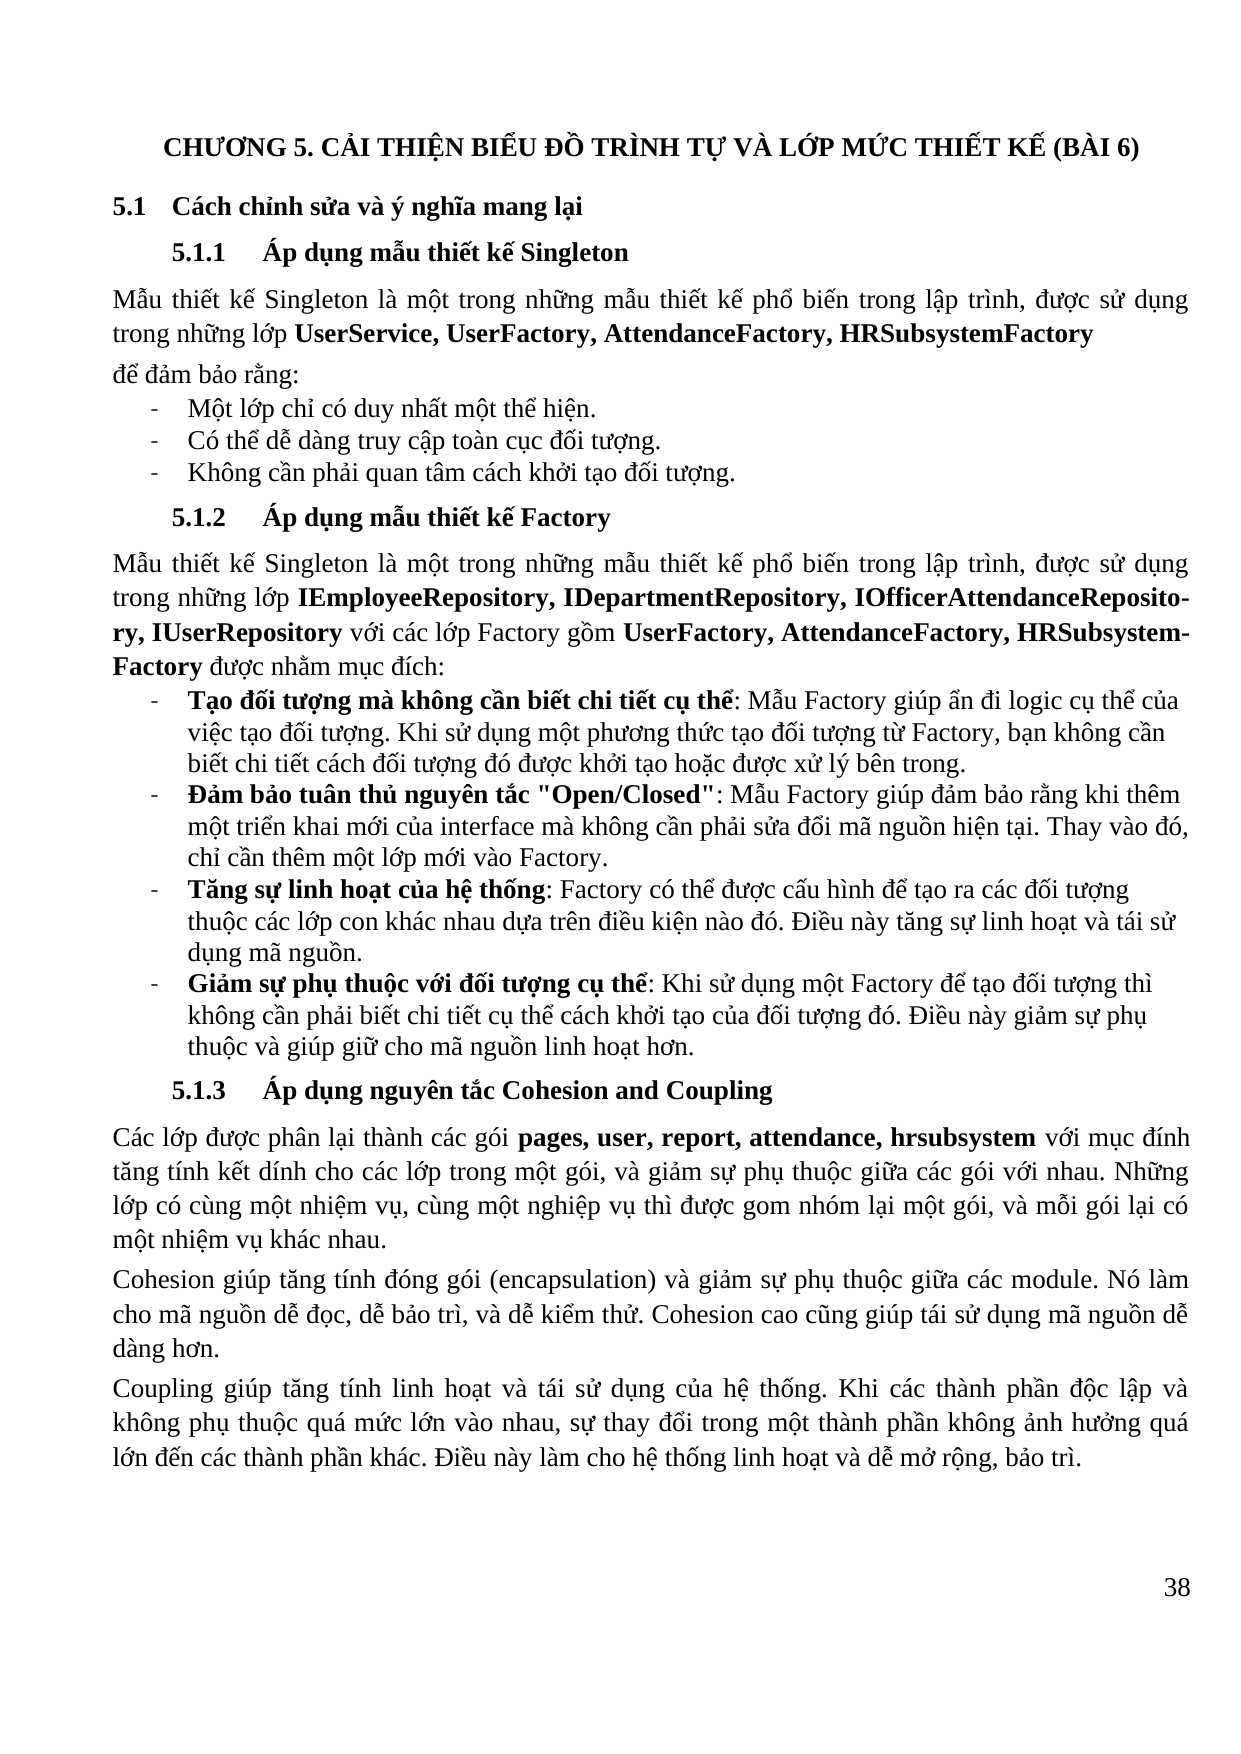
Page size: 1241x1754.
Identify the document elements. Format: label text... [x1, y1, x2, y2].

text Cohesion giúp tăng tính đóng gói (encapsulation) và giảm sự phụ thuộc giữa các module. Nó làm cho mã nguồn dễ đọc, dễ bảo trì, và dễ kiểm thử. Cohesion cao cũng giúp tái sử dụng mã nguồn dễ dàng hơn. [112, 1263, 1191, 1363]
list Có thể dễ dàng truy cập toàn cục đối tượng. [150, 424, 1191, 456]
list Không cần phải quan tâm cách khởi tạo đối tượng. [150, 456, 1191, 488]
text Coupling giúp tăng tính linh hoạt và tái sử dụng của hệ thống. Khi các thành phần độc lập và không phụ thuộc quá mức lớn vào nhau, sự thay đổi trong một thành phần không ảnh hưởng quá lớn đến các thành phần khác. Điều này làm cho hệ thống linh hoạt và dễ mở rộng, bảo trì. [112, 1372, 1191, 1472]
subtitle CẢI THIỆN BIỂU ĐỒ TRÌNH TỰ VÀ LỚP MỨC THIẾT KẾ (BÀI 6) [112, 131, 1191, 162]
text Mẫu thiết kế Singleton là một trong những mẫu thiết kế phổ biến trong lập trình, được sử dụng trong những lớp IEmployeeRepository, IDepartmentRepository, IOfficerAttendanceReposito-ry, IUserRepository với các lớp Factory gồm UserFactory, AttendanceFactory, HRSubsystem-Factory được nhằm mục đích: [112, 547, 1191, 681]
list Tạo đối tượng mà không cần biết chi tiết cụ thể: Mẫu Factory giúp ẩn đi logic cụ thể của việc tạo đối tượng. Khi sử dụng một phương thức tạo đối tượng từ Factory, bạn không cần biết chi tiết cách đối tượng đó được khởi tạo hoặc được xử lý bên trong. [150, 684, 1191, 778]
subtitle Áp dụng mẫu thiết kế Singleton [172, 236, 1191, 268]
list Giảm sự phụ thuộc với đối tượng cụ thể: Khi sử dụng một Factory để tạo đối tượng thì không cần phải biết chi tiết cụ thể cách khởi tạo của đối tượng đó. Điều này giảm sự phụ thuộc và giúp giữ cho mã nguồn linh hoạt hơn. [150, 967, 1191, 1061]
subtitle Cách chỉnh sửa và ý nghĩa mang lại [112, 190, 1191, 221]
list Tăng sự linh hoạt của hệ thống: Factory có thể được cấu hình để tạo ra các đối tượng thuộc các lớp con khác nhau dựa trên điều kiện nào đó. Điều này tăng sự linh hoạt và tái sử dụng mã nguồn. [150, 873, 1191, 967]
text Các lớp được phân lại thành các gói pages, user, report, attendance, hrsubsystem với mục đính tăng tính kết dính cho các lớp trong một gói, và giảm sự phụ thuộc giữa các gói với nhau. Những lớp có cùng một nhiệm vụ, cùng một nghiệp vụ thì được gom nhóm lại một gói, và mỗi gói lại có một nhiệm vụ khác nhau. [112, 1121, 1191, 1254]
subtitle Áp dụng mẫu thiết kế Factory [172, 501, 1191, 532]
list Đảm bảo tuân thủ nguyên tắc "Open/Closed": Mẫu Factory giúp đảm bảo rằng khi thêm một triển khai mới của interface mà không cần phải sửa đổi mã nguồn hiện tại. Thay vào đó, chỉ cần thêm một lớp mới vào Factory. [150, 778, 1191, 873]
subtitle Áp dụng nguyên tắc Cohesion and Coupling [172, 1074, 1191, 1105]
list Một lớp chỉ có duy nhất một thể hiện. [150, 392, 1191, 424]
text Mẫu thiết kế Singleton là một trong những mẫu thiết kế phổ biến trong lập trình, được sử dụng trong những lớp UserService, UserFactory, AttendanceFactory, HRSubsystemFactory [112, 283, 1191, 348]
text để đảm bảo rằng: [112, 358, 1191, 389]
